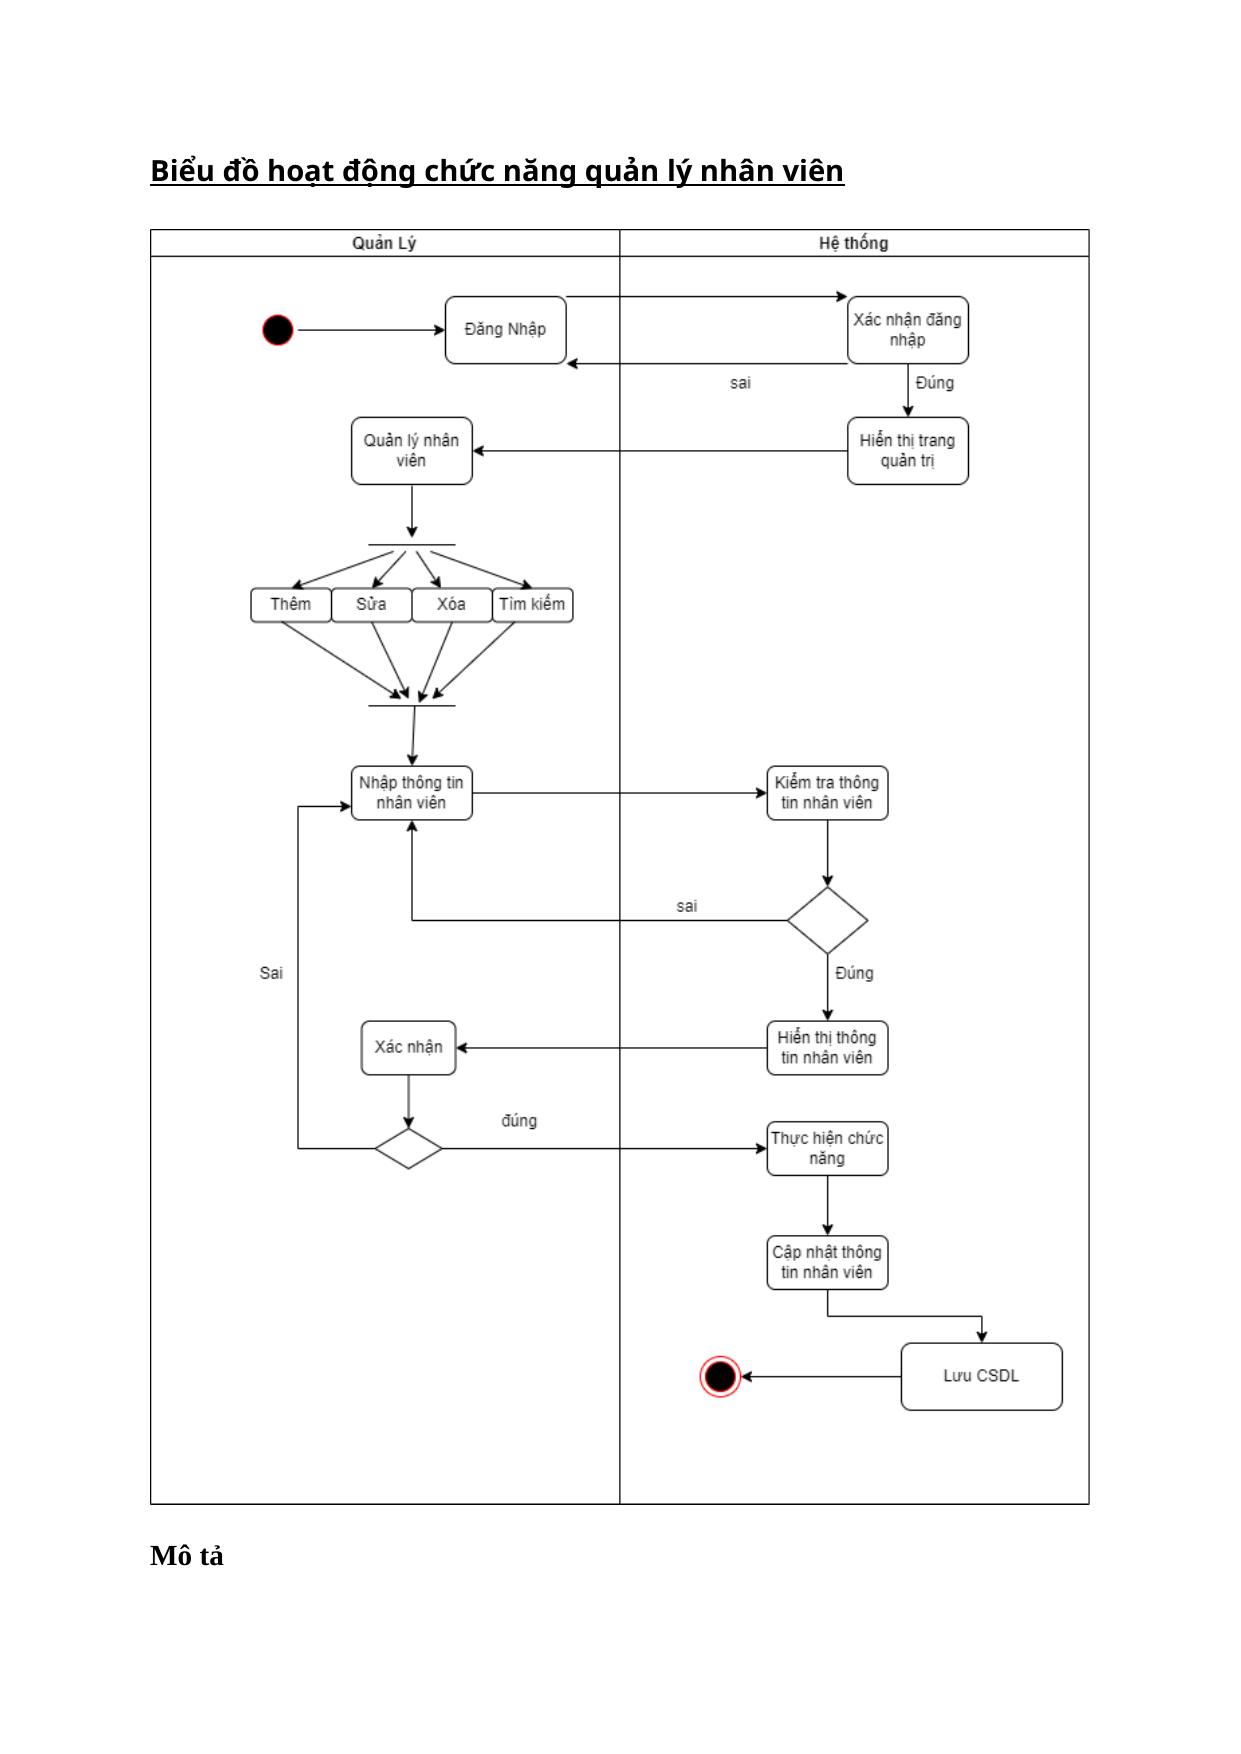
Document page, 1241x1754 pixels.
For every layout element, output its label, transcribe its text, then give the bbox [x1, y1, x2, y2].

text Mô tả [150, 1538, 1090, 1571]
subtitle Biểu đồ hoạt động chức năng quản lý nhân viên [150, 150, 1090, 190]
picture [150, 229, 1090, 1505]
